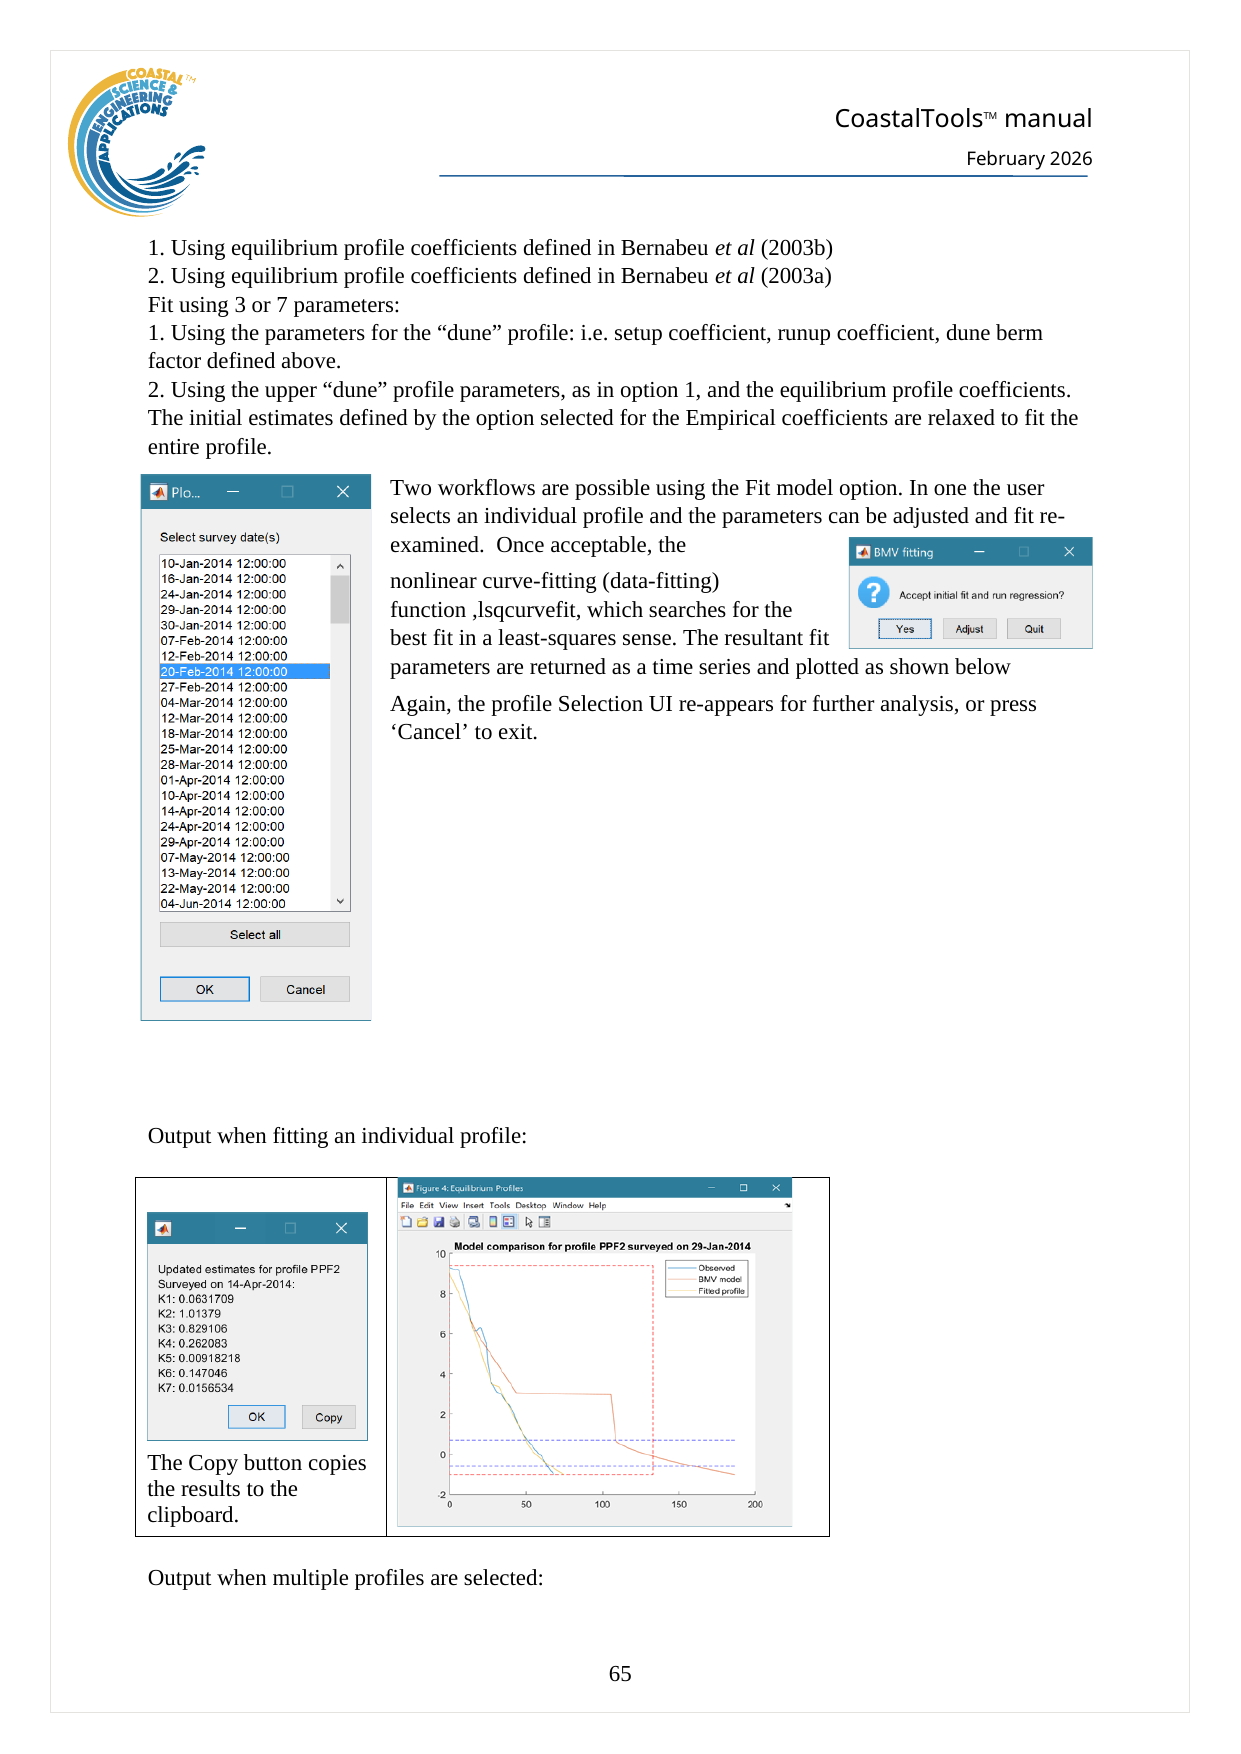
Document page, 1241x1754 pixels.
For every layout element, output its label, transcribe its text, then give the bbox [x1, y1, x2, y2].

text 2. Using equilibrium profile coefficients defined in Bernabeu et al (2003a) [148, 262, 1093, 289]
table_header [387, 1178, 829, 1536]
text Two workflows are possible using the Fit model option. In one the user selects an individual profile and the parameters can be adjusted and fit re-examined. Once acceptable, the constrained curve fitting function is used to optimise the fit, the resultant fit parameters are tabulated and the Fitted profile is added to the plot. [372, 474, 1093, 557]
text 2. Using the upper “dune” profile parameters, as in option 1, and the equilibrium profile coefficients. The initial estimates defined by the option selected for the Empirical coefficients are relaxed to fit the entire profile. [148, 376, 1093, 459]
text Output when fitting an individual profile: [148, 1122, 1093, 1149]
text 1. Using the parameters for the “dune” profile: i.e. setup coefficient, runup coefficient, dune berm factor defined above. [148, 319, 1093, 374]
picture [397, 1177, 793, 1527]
picture [140, 474, 372, 1021]
text Again, the profile Selection UI re-appears for further analysis, or press ‘Cancel’ to exit. [372, 689, 1093, 744]
text Output when multiple profiles are selected: [148, 1564, 1093, 1590]
text Fit using 3 or 7 parameters: [148, 291, 1093, 317]
text 1. Using equilibrium profile coefficients defined in Bernabeu et al (2003b) [148, 234, 1093, 260]
table_header The Copy button copies the results to the clipboard. [136, 1178, 386, 1536]
picture [147, 1212, 368, 1441]
text The second workflow selects multiple profile surveys (dates), as shown in UI on the right. These profiles are then fitted using the nonlinear curve-fitting (data-fitting) function ,lsqcurvefit, which searches for the best fit in a least-squares sense. The resultant fit parameters are returned as a time series and plotted as shown below [372, 567, 1093, 679]
picture [848, 537, 1093, 649]
